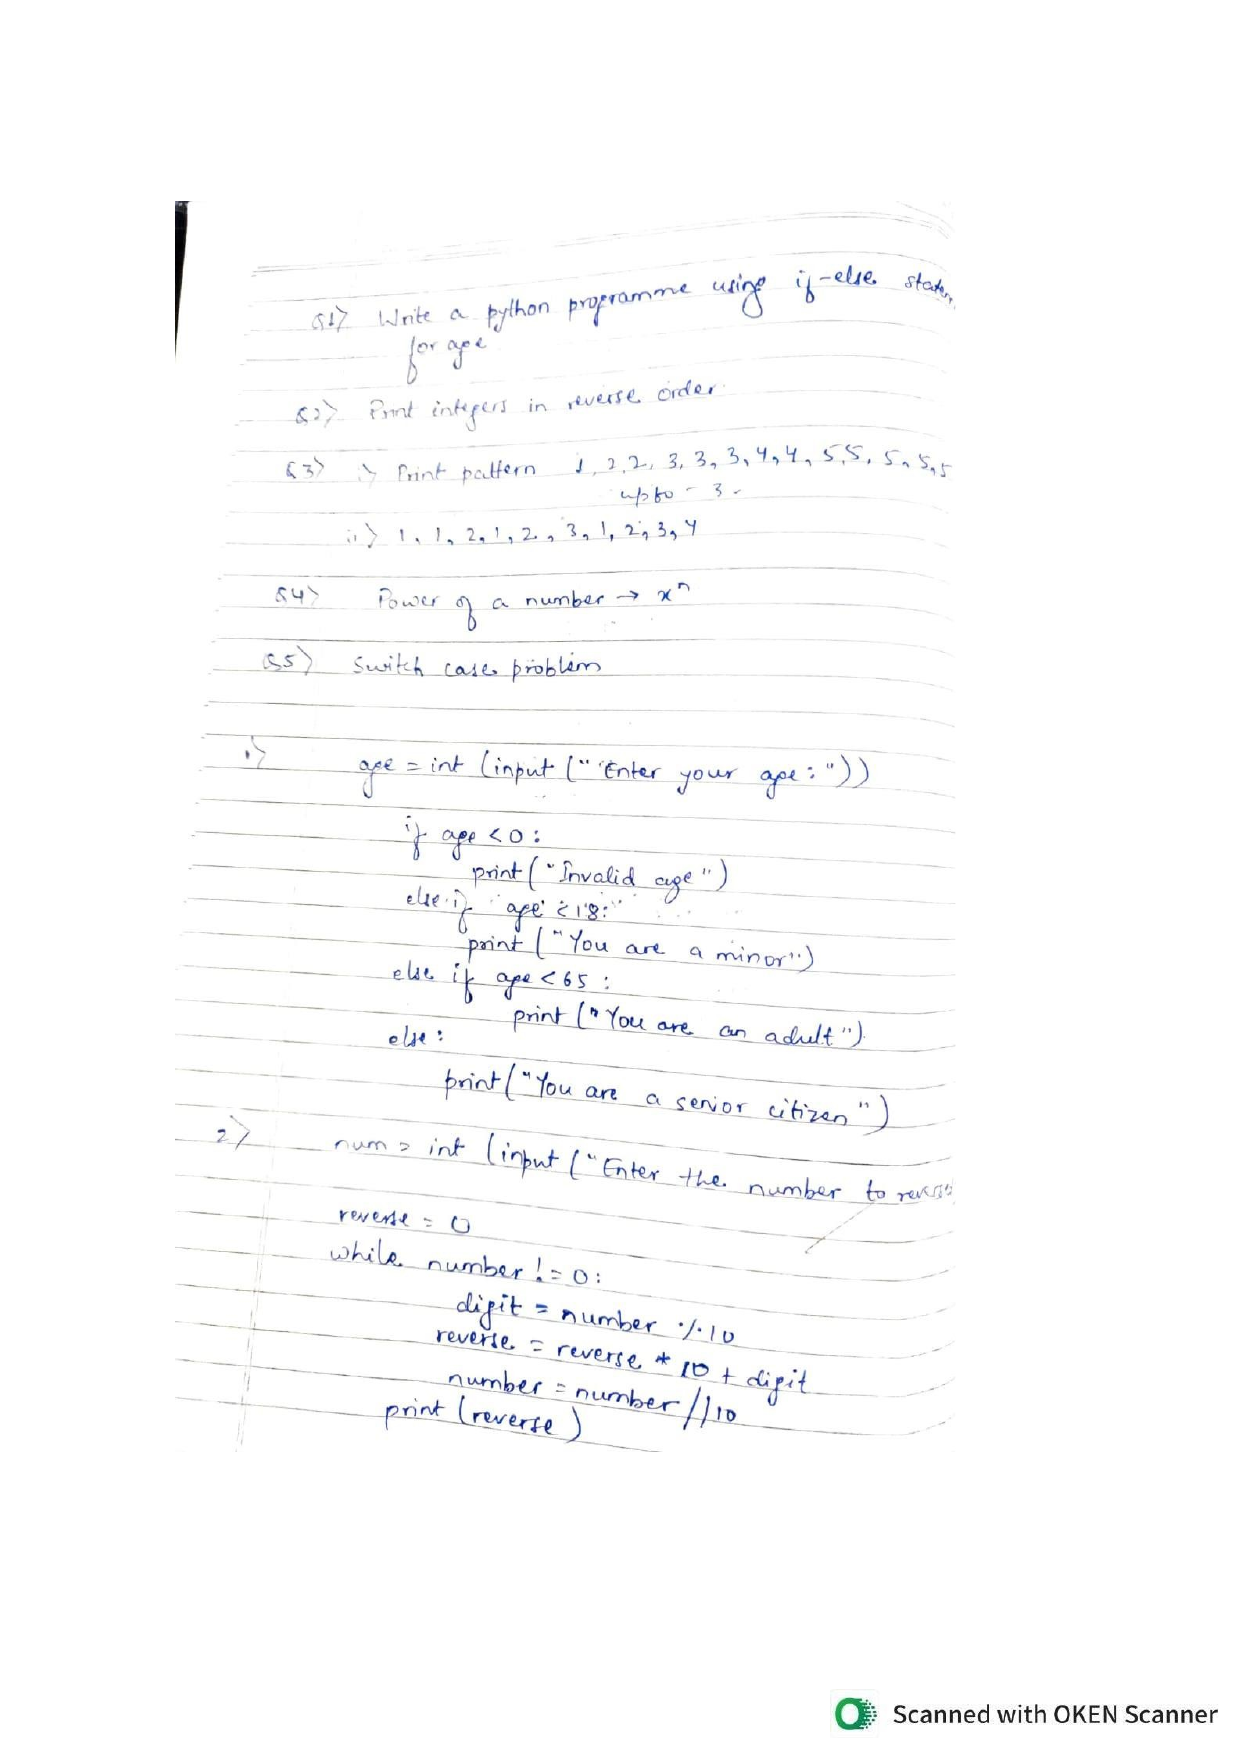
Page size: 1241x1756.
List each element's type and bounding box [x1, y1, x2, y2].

picture [830, 1689, 1219, 1738]
picture [175, 201, 956, 1452]
